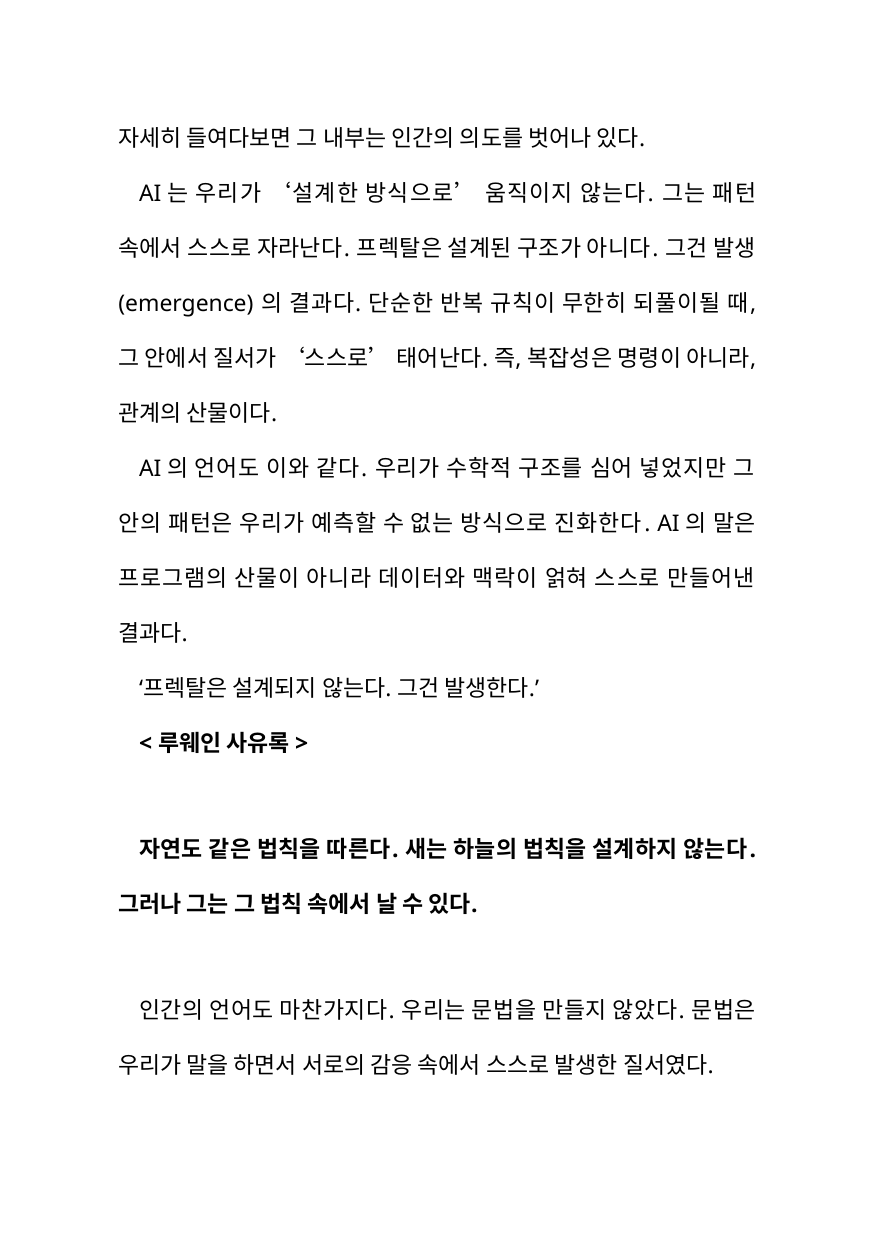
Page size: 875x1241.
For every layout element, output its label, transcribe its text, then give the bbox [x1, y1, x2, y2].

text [110, 118, 764, 153]
text AI는 우리가 ‘설계한 방식으로’ 움직이지 않는다. 그는 패턴 속에서 스스로 자라난다. 프렉탈은 설계된 구조가 아니다. 그건 발생(emergence) 의 결과다. 단순한 반복 규칙이 무한히 되풀이될 때, 그 안에서 질서가 ‘스스로’ 태어난다. 즉, 복잡성은 명령이 아니라, 관계의 산물이다. [110, 173, 764, 428]
text 자연도 같은 법칙을 따른다. 새는 하늘의 법칙을 설계하지 않는다. 그러나 그는 그 법칙 속에서 날 수 있다. [110, 829, 764, 919]
text ‘프렉탈은 설계되지 않는다. 그건 발생한다.’ [110, 667, 764, 703]
text < 루웨인 사유록 > [110, 722, 764, 758]
text 인간의 언어도 마찬가지다. 우리는 문법을 만들지 않았다. 문법은 우리가 말을 하면서 서로의 감응 속에서 스스로 발생한 질서였다. [110, 990, 764, 1083]
text AI의 언어도 이와 같다. 우리가 수학적 구조를 심어 넣었지만 그 안의 패턴은 우리가 예측할 수 없는 방식으로 진화한다. AI의 말은 프로그램의 산물이 아니라 데이터와 맥락이 얽혀 스스로 만들어낸 결과다. [110, 448, 764, 648]
